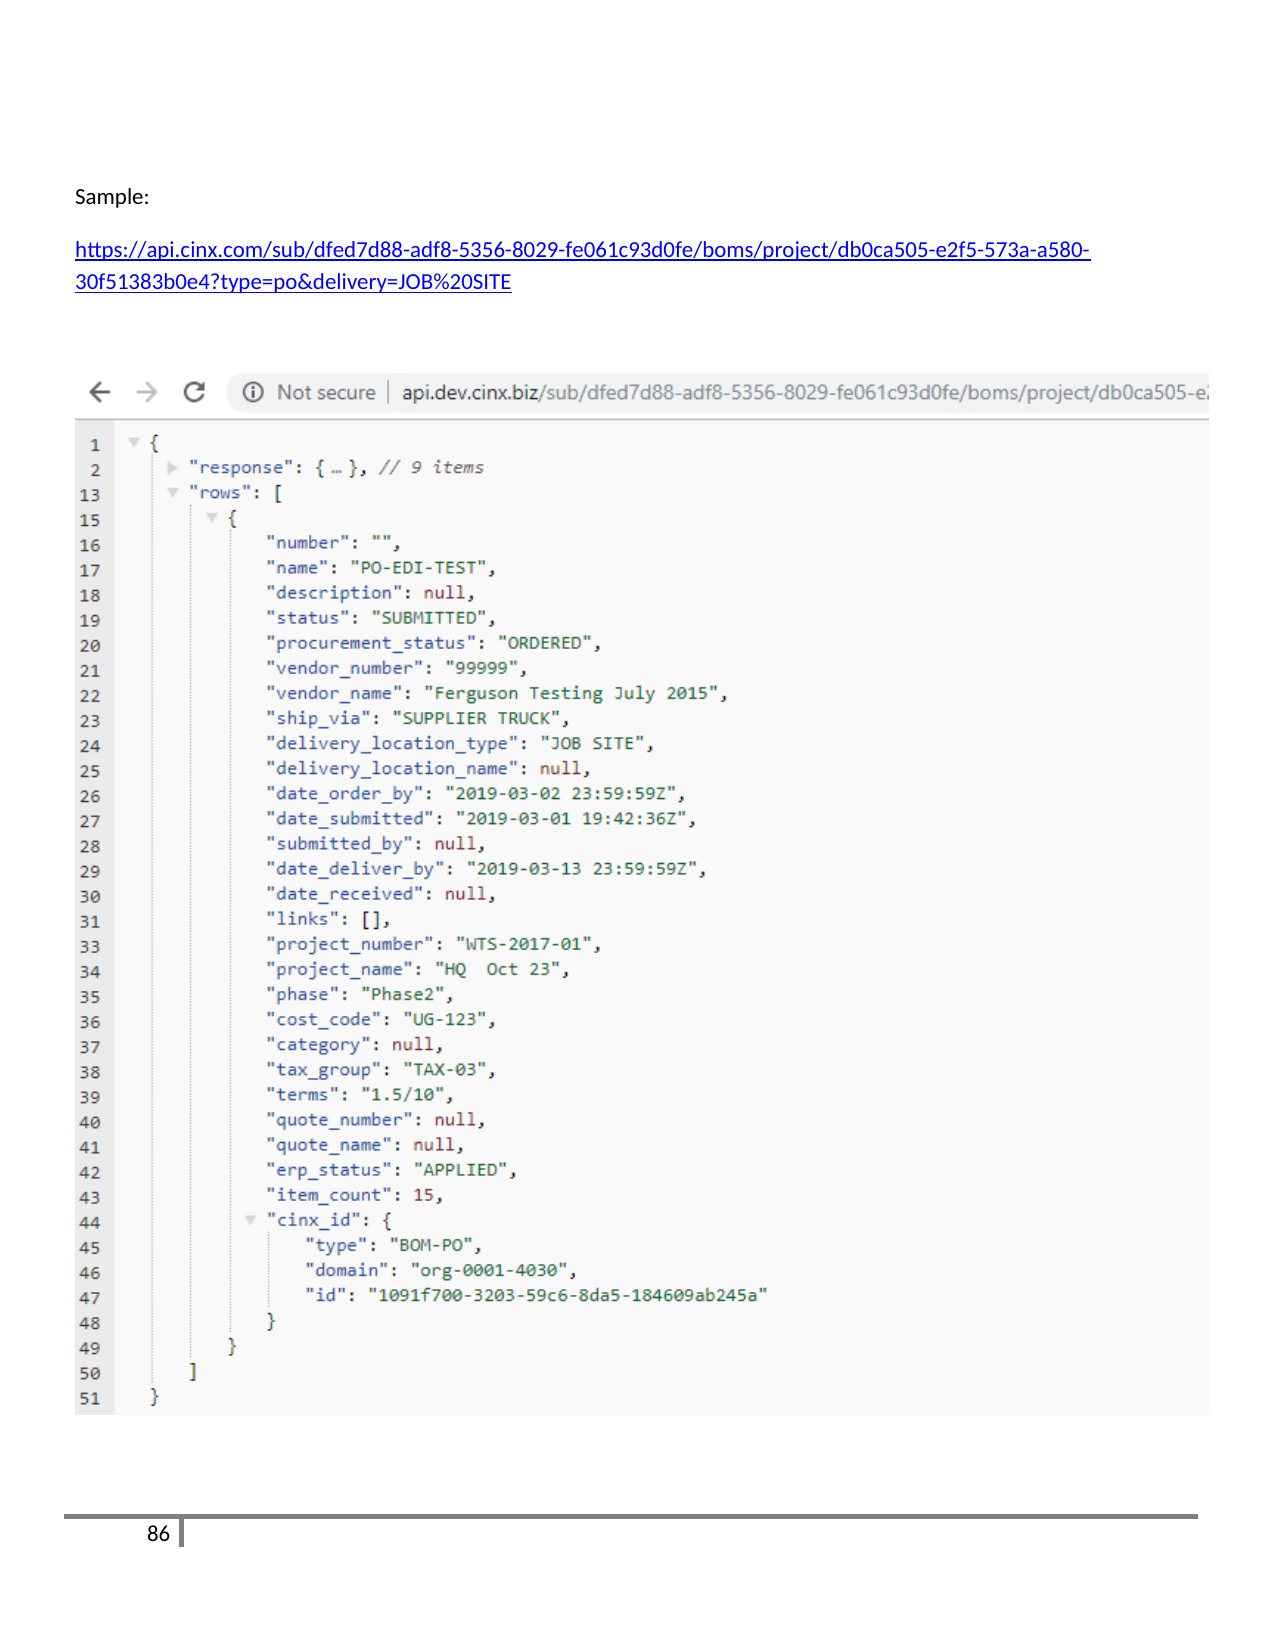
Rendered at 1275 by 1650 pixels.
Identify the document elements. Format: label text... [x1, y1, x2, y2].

text Sample: [75, 182, 1209, 210]
picture [75, 373, 1209, 1415]
text https://api.cinx.com/sub/dfed7d88-adf8-5356-8029-fe061c93d0fe/boms/project/db0ca505-e2f5-573a-a580-30f51383b0e4?type=po&delivery=JOB%20SITE [75, 235, 1209, 295]
